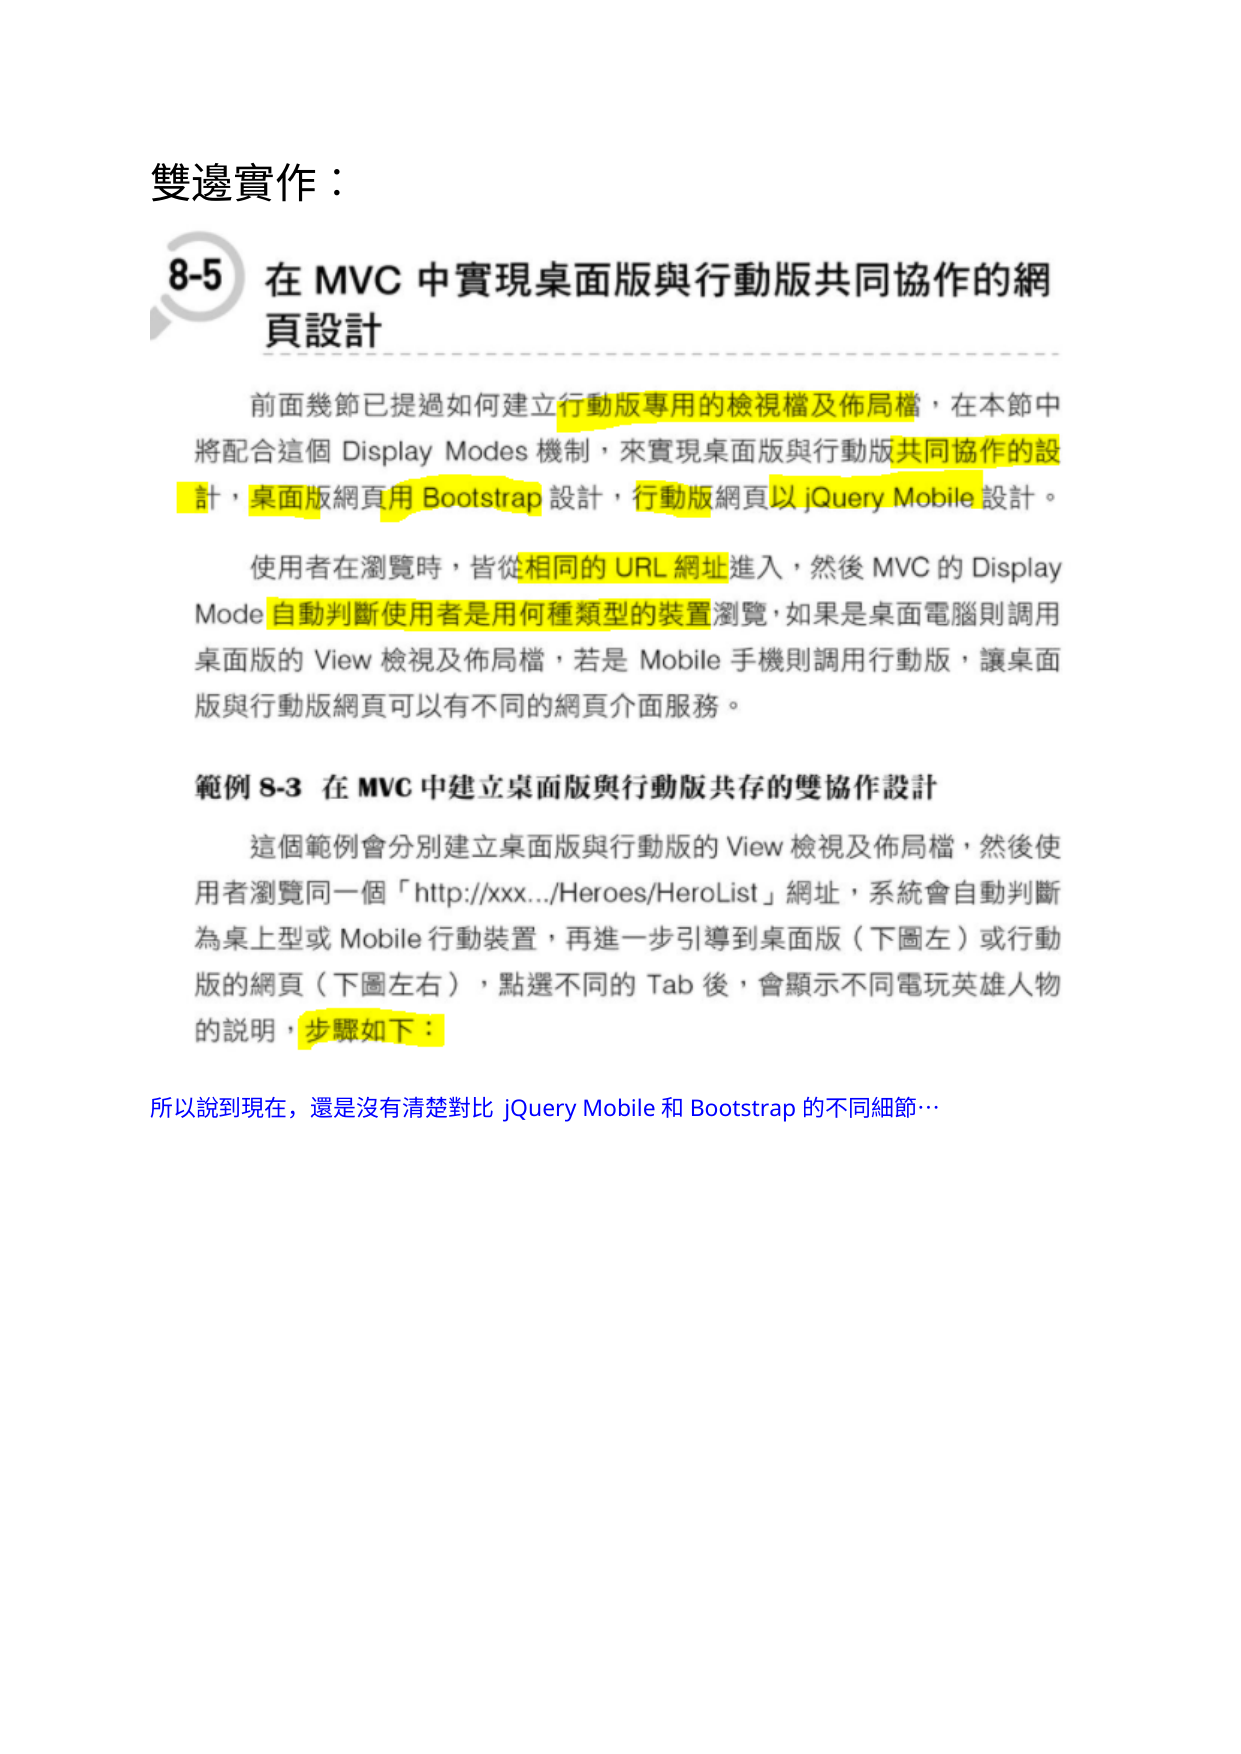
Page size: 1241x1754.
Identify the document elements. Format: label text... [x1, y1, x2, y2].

subtitle 雙邊實作︰ [150, 150, 1090, 210]
picture [150, 210, 1091, 1077]
text 所以說到現在，還是沒有清楚對比 jQuery Mobile 和 Bootstrap 的不同細節… [150, 1089, 1090, 1123]
